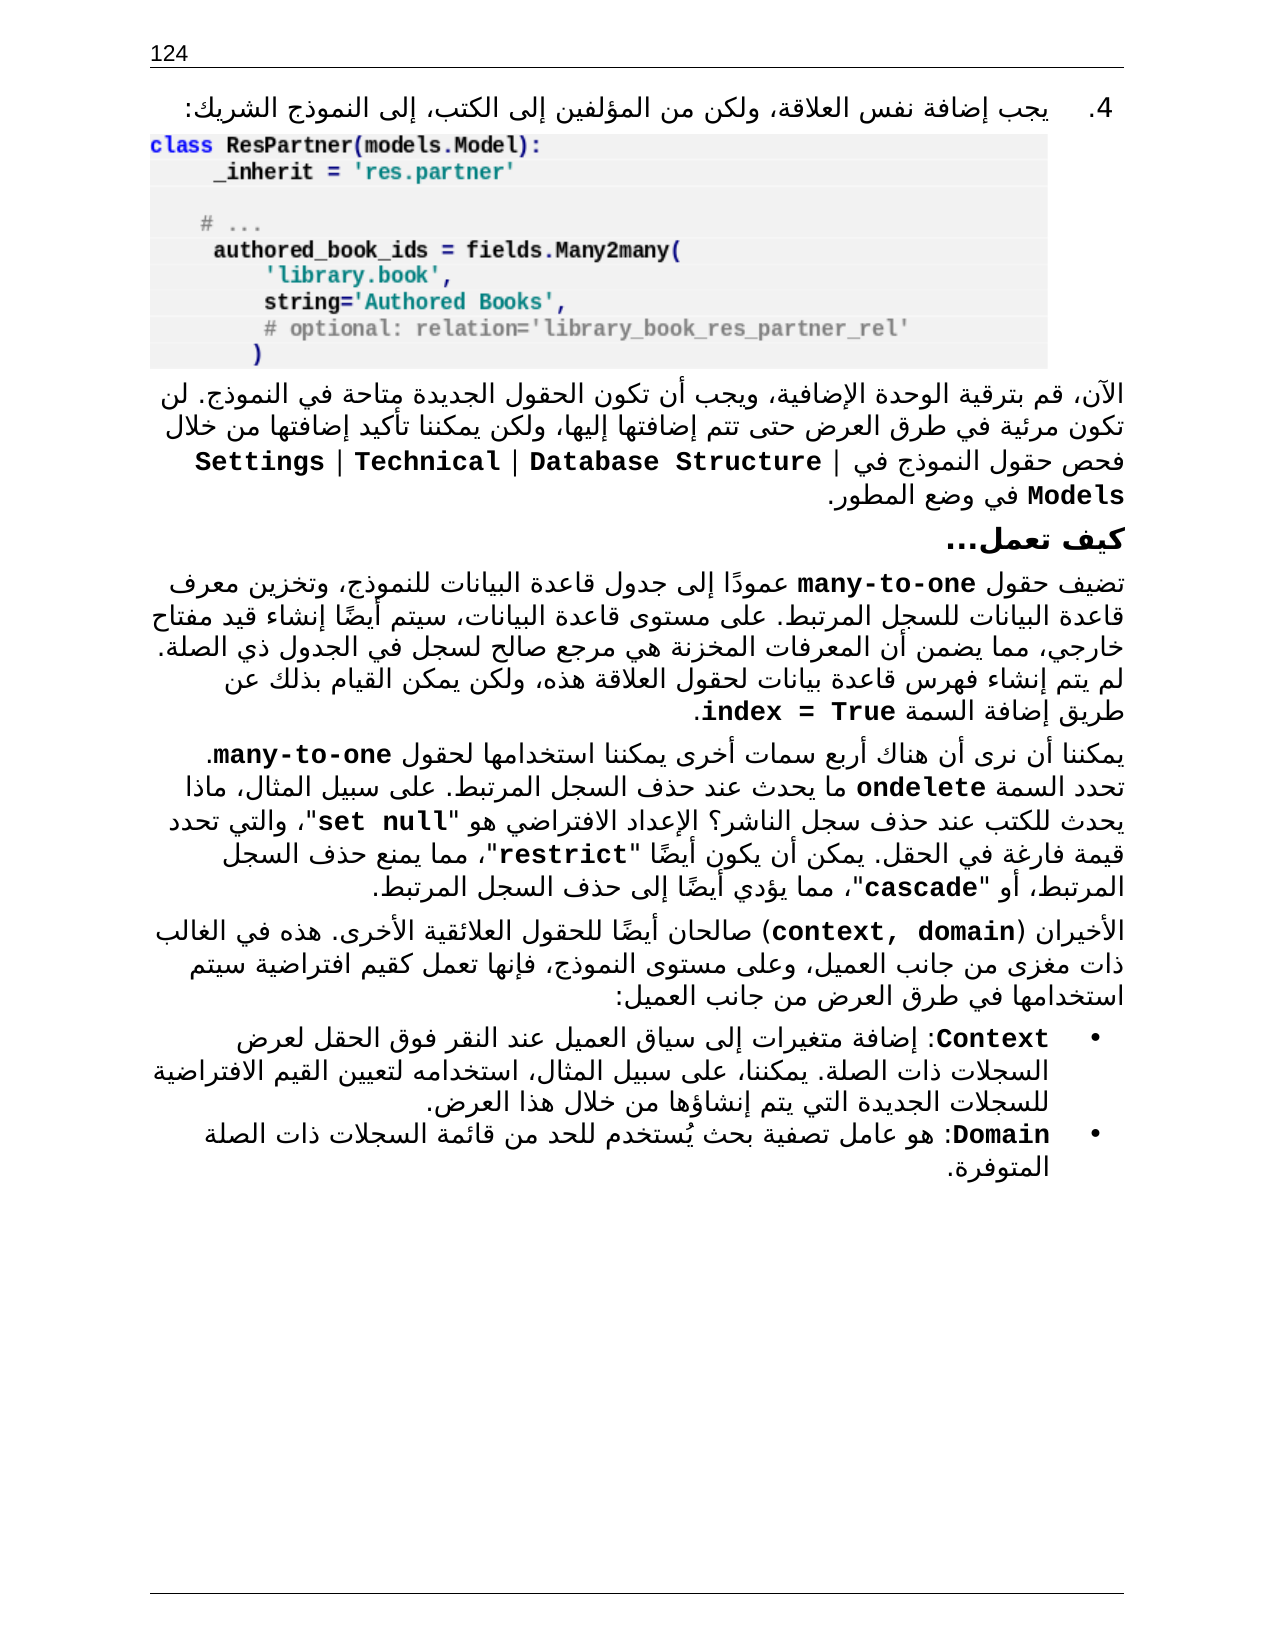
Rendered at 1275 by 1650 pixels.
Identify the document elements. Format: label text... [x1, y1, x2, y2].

text كيف تعمل... [150, 523, 1125, 557]
text الآن، قم بترقية الوحدة الإضافية، ويجب أن تكون الحقول الجديدة متاحة في النموذج. لن تكون مرئية في طرق العرض حتى تتم إضافتها إليها، ولكن يمكننا تأكيد إضافتها من خلال فحص حقول النموذج في Settings | Technical | Database Structure | Models في وضع المطور. [150, 379, 1125, 512]
list Domain: هو عامل تصفية بحث يُستخدم للحد من قائمة السجلات ذات الصلة المتوفرة. [150, 1118, 1087, 1183]
text الأخيران (context, domain) صالحان أيضًا للحقول العلائقية الأخرى. هذه في الغالب ذات مغزى من جانب العميل، وعلى مستوى النموذج، فإنها تعمل كقيم افتراضية سيتم استخدامها في طرق العرض من جانب العميل: [150, 915, 1125, 1011]
text تضيف حقول many-to-one عمودًا إلى جدول قاعدة البيانات للنموذج، وتخزين معرف قاعدة البيانات للسجل المرتبط. على مستوى قاعدة البيانات، سيتم أيضًا إنشاء قيد مفتاح خارجي، مما يضمن أن المعرفات المخزنة هي مرجع صالح لسجل في الجدول ذي الصلة. لم يتم إنشاء فهرس قاعدة بيانات لحقول العلاقة هذه، ولكن يمكن القيام بذلك عن طريق إضافة السمة index = True. [150, 567, 1125, 728]
list يجب إضافة نفس العلاقة، ولكن من المؤلفين إلى الكتب، إلى النموذج الشريك: [150, 92, 1087, 124]
list Context: إضافة متغيرات إلى سياق العميل عند النقر فوق الحقل لعرض السجلات ذات الصلة. يمكننا، على سبيل المثال، استخدامه لتعيين القيم الافتراضية للسجلات الجديدة التي يتم إنشاؤها من خلال هذا العرض. [150, 1022, 1087, 1118]
text يمكننا أن نرى أن هناك أربع سمات أخرى يمكننا استخدامها لحقول many-to-one. تحدد السمة ondelete ما يحدث عند حذف السجل المرتبط. على سبيل المثال، ماذا يحدث للكتب عند حذف سجل الناشر؟ الإعداد الافتراضي هو "set null"، والتي تحدد قيمة فارغة في الحقل. يمكن أن يكون أيضًا "restrict"، مما يمنع حذف السجل المرتبط، أو "cascade"، مما يؤدي أيضًا إلى حذف السجل المرتبط. [150, 738, 1125, 905]
